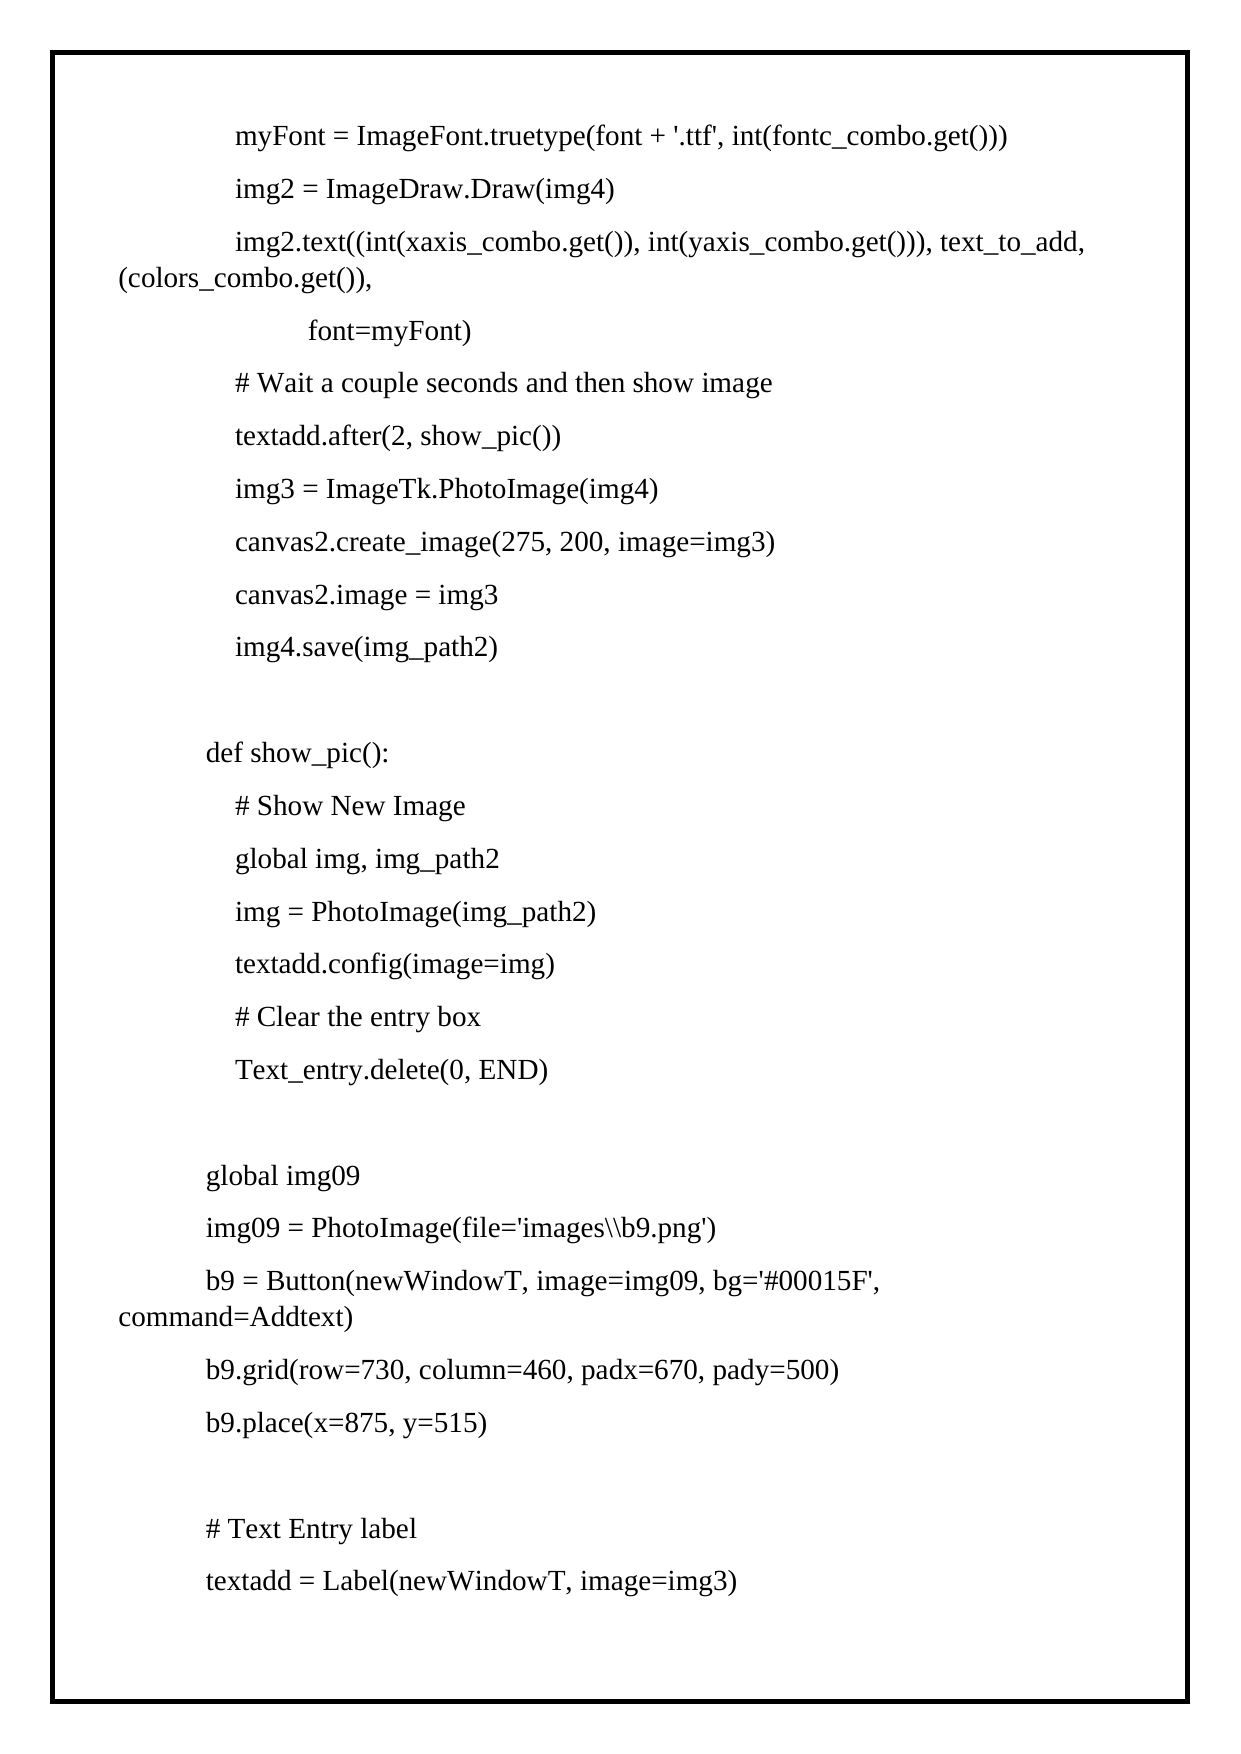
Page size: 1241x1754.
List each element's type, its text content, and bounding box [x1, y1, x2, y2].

text textadd = Label(newWindowT, image=img3) [118, 1563, 1122, 1597]
text b9.place(x=875, y=515) [118, 1405, 1122, 1439]
text # Show New Image [118, 788, 1122, 822]
text img = PhotoImage(img_path2) [118, 894, 1122, 927]
text global img, img_path2 [118, 841, 1122, 874]
text textadd.config(image=img) [118, 946, 1122, 980]
text Text_entry.delete(0, END) [118, 1052, 1122, 1086]
text img2 = ImageDraw.Draw(img4) [118, 171, 1122, 204]
text # Text Entry label [118, 1511, 1122, 1544]
text global img09 [118, 1158, 1122, 1191]
text myFont = ImageFont.truetype(font + '.ttf', int(fontc_combo.get())) [118, 118, 1122, 152]
text # Wait a couple seconds and then show image [118, 366, 1122, 399]
text b9 = Button(newWindowT, image=img09, bg='#00015F', command=Addtext) [118, 1263, 1122, 1333]
text b9.grid(row=730, column=460, padx=670, pady=500) [118, 1352, 1122, 1386]
text # Clear the entry box [118, 999, 1122, 1033]
text img4.save(img_path2) [118, 629, 1122, 663]
text img2.text((int(xaxis_combo.get()), int(yaxis_combo.get())), text_to_add, (colors_combo.get()), [118, 224, 1122, 293]
text canvas2.image = img3 [118, 577, 1122, 610]
text img3 = ImageTk.PhotoImage(img4) [118, 471, 1122, 505]
text img09 = PhotoImage(file='images\\b9.png') [118, 1211, 1122, 1244]
text canvas2.create_image(275, 200, image=img3) [118, 524, 1122, 557]
text def show_pic(): [118, 735, 1122, 769]
text font=myFont) [118, 313, 1122, 346]
text textadd.after(2, show_pic()) [118, 418, 1122, 452]
